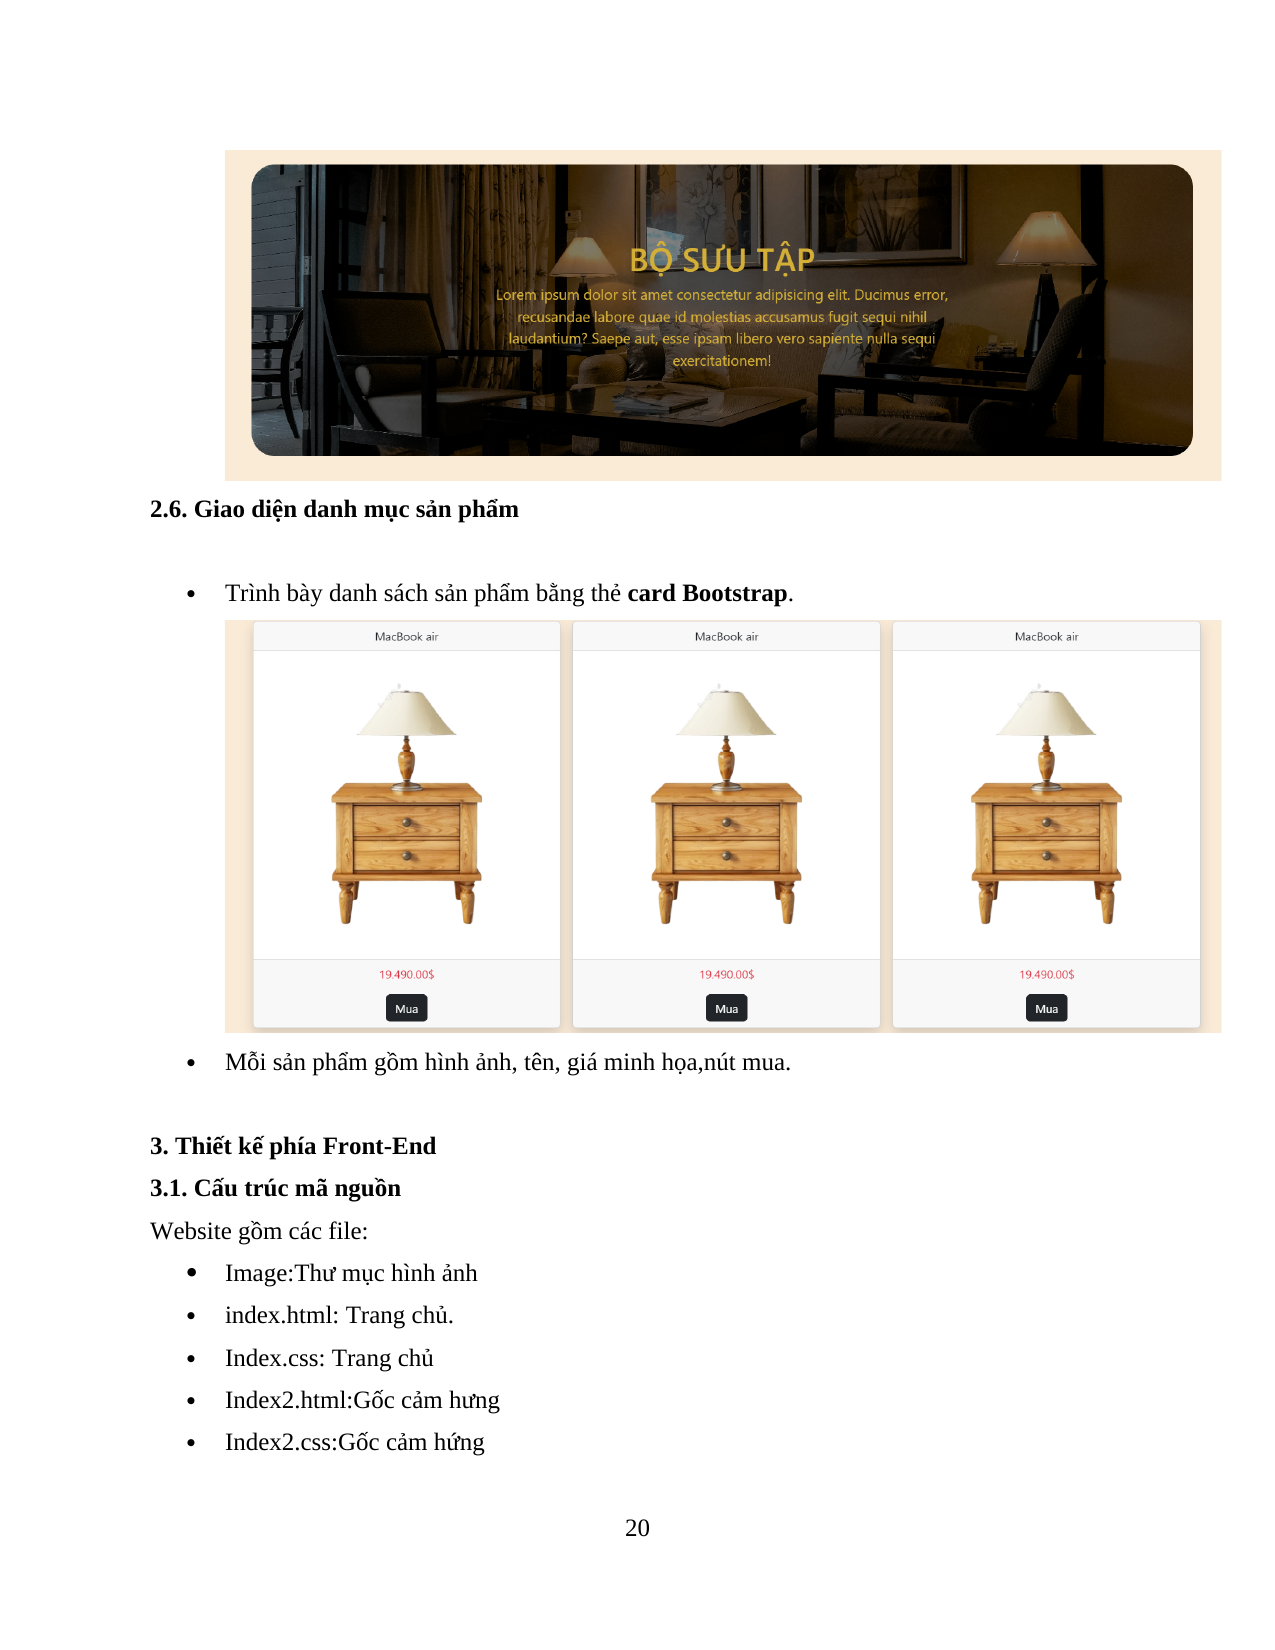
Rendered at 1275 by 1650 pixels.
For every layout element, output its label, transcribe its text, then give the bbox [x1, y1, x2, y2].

text 3. Thiết kế phía Front-End [150, 1131, 1147, 1160]
list Index2.html:Gốc cảm hưng [187, 1385, 1147, 1414]
list Mỗi sản phẩm gồm hình ảnh, tên, giá minh họa,nút mua. [187, 1047, 1147, 1075]
list index.html: Trang chủ. [187, 1300, 1147, 1329]
list Trình bày danh sách sản phẩm bằng thẻ card Bootstrap. [187, 578, 1147, 607]
picture [224, 620, 1222, 1033]
list Index2.css:Gốc cảm hứng [187, 1427, 1147, 1456]
picture [224, 150, 1222, 481]
list Image:Thư mục hình ảnh [187, 1258, 1147, 1287]
list Index.css: Trang chủ [187, 1343, 1147, 1371]
text 2.6. Giao diện danh mục sản phẩm [150, 494, 1147, 523]
text Website gồm các file: [150, 1216, 1147, 1244]
text 3.1. Cấu trúc mã nguồn [150, 1173, 1147, 1202]
